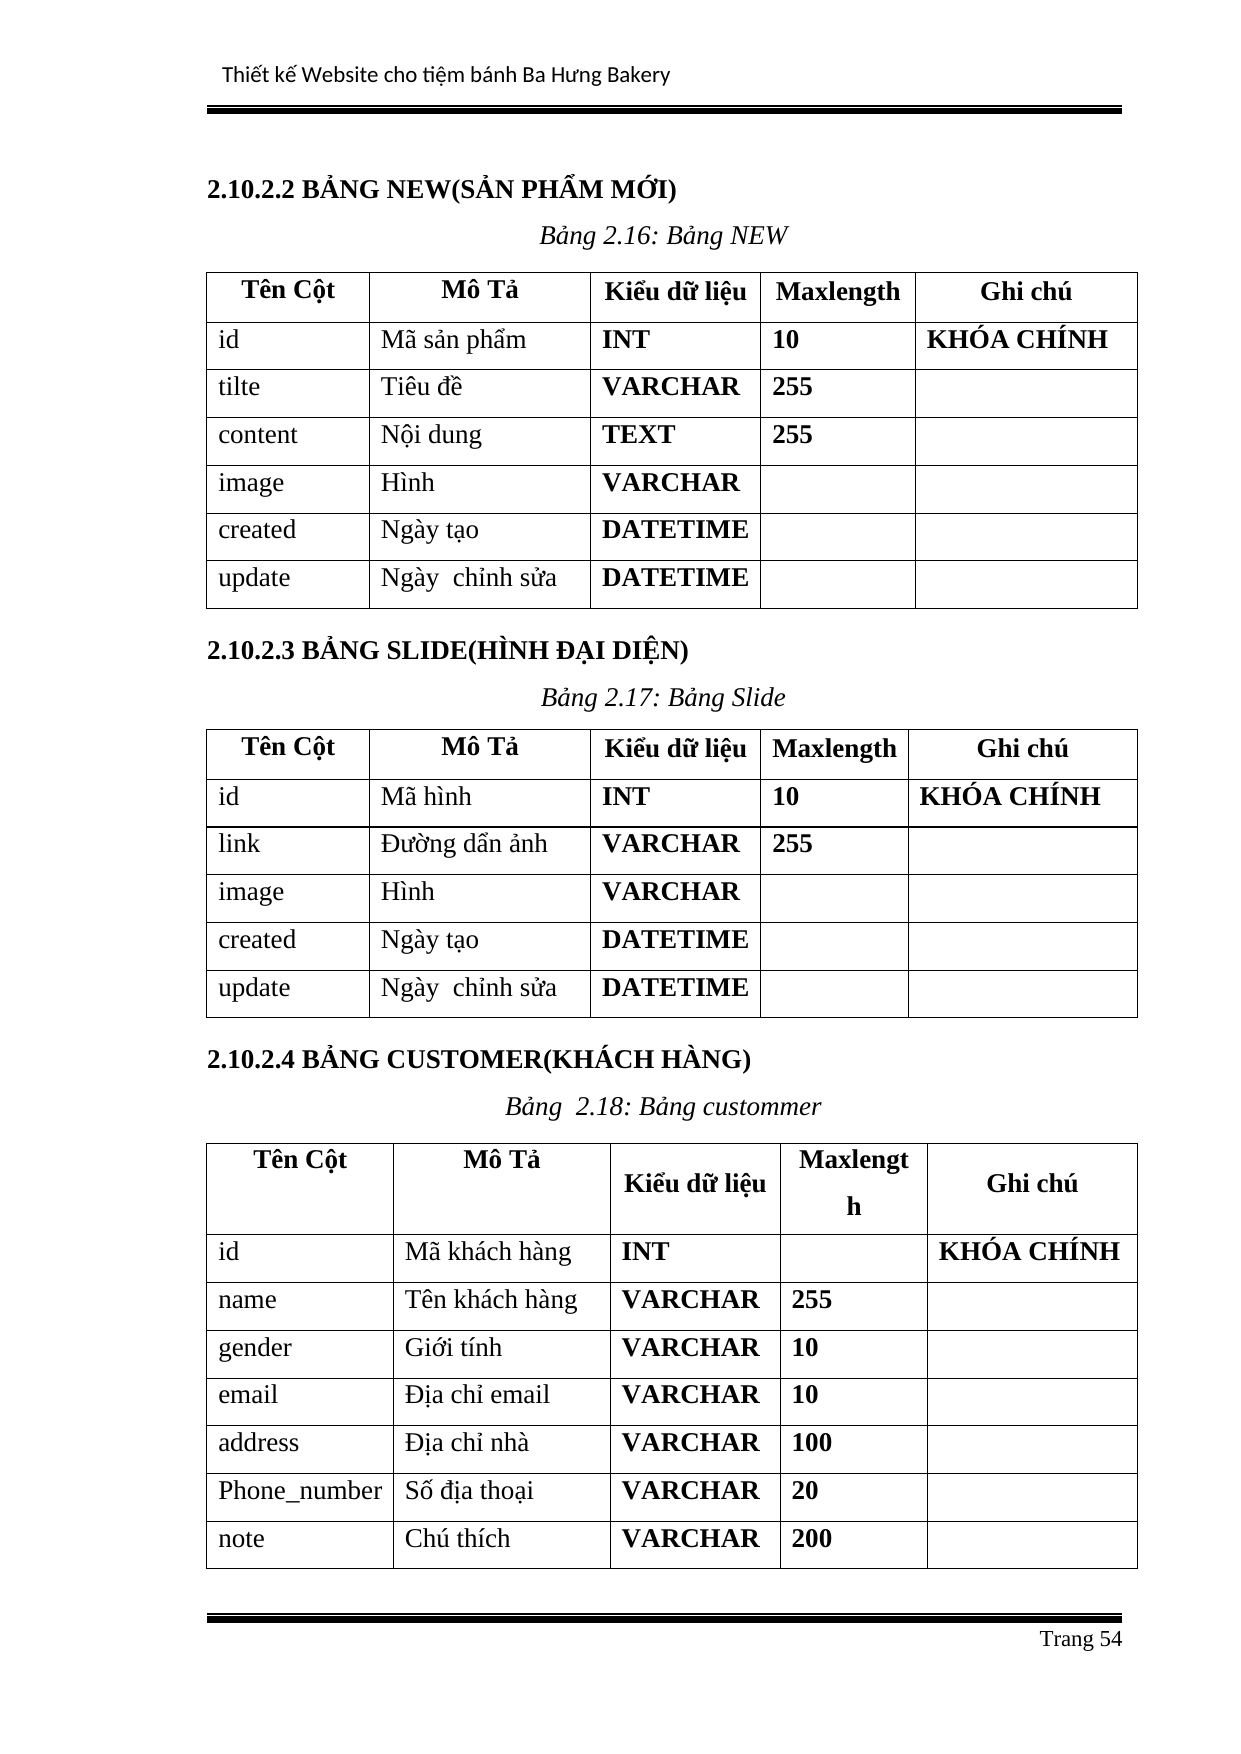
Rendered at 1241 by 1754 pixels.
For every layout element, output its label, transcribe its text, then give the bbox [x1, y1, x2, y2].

table_cell [909, 875, 1137, 922]
table_cell [909, 828, 1137, 874]
table_cell created [207, 514, 369, 560]
table_cell Varchar [611, 1522, 780, 1568]
table_cell Varchar [611, 1283, 780, 1330]
table_cell Ngày tạo [370, 514, 590, 560]
table_cell 200 [781, 1522, 927, 1568]
text 2.10.2.2 Bảng new(sản phẩm mới) [207, 173, 1122, 204]
table_header Mô Tả [370, 273, 590, 322]
table_cell [928, 1474, 1137, 1521]
table_cell Đường dẩn ảnh [370, 828, 590, 874]
table_cell id [207, 780, 369, 826]
table_cell link [207, 828, 369, 874]
table_cell Địa chỉ nhà [394, 1426, 610, 1473]
table_cell Khóa chính [909, 780, 1137, 826]
table_cell email [207, 1379, 393, 1425]
table_cell [928, 1426, 1137, 1473]
table_cell Ngày tạo [370, 923, 590, 969]
table_cell datetime [591, 923, 760, 969]
table_header Maxlength [761, 730, 908, 779]
table_cell 20 [781, 1474, 927, 1521]
table_cell address [207, 1426, 393, 1473]
text 2.10.2.4 Bảng customer(khách hàng) [207, 1043, 1122, 1074]
table_cell datetime [591, 514, 760, 560]
table_cell Tiêu đề [370, 370, 590, 417]
table_cell id [207, 323, 369, 369]
table_cell Số địa thoại [394, 1474, 610, 1521]
table_cell Chú thích [394, 1522, 610, 1568]
table_cell [916, 418, 1137, 465]
table_cell update [207, 971, 369, 1017]
text 2.10.2.3 Bảng Slide(Hình Đại Diện) [207, 634, 1122, 665]
table_cell [761, 971, 908, 1017]
table_cell content [207, 418, 369, 465]
table_header Ghi chú [916, 273, 1137, 322]
table_cell Tên khách hàng [394, 1283, 610, 1330]
table_cell 10 [761, 780, 908, 826]
table_header Maxlength [781, 1144, 927, 1234]
table_cell Varchar [611, 1379, 780, 1425]
table_header Ghi chú [928, 1144, 1137, 1234]
table_cell 10 [761, 323, 915, 369]
table_cell 100 [781, 1426, 927, 1473]
table_cell [916, 514, 1137, 560]
table_cell [781, 1235, 927, 1282]
table_cell Varchar [591, 828, 760, 874]
table_header Kiểu dữ liệu [591, 273, 760, 322]
table_cell Hình [370, 875, 590, 922]
table_cell [916, 370, 1137, 417]
table_cell Mã sản phẩm [370, 323, 590, 369]
table_cell [928, 1379, 1137, 1425]
table_cell datetime [591, 971, 760, 1017]
table_cell Varchar [591, 370, 760, 417]
table_cell note [207, 1522, 393, 1568]
table_header Tên Cột [207, 273, 369, 322]
table_cell INT [611, 1235, 780, 1282]
table_cell Mã khách hàng [394, 1235, 610, 1282]
text Bảng 2.17: Bảng Slide [207, 681, 1122, 712]
table_cell Khóa chính [916, 323, 1137, 369]
table_cell [761, 514, 915, 560]
table_cell [761, 875, 908, 922]
table_cell 255 [761, 370, 915, 417]
table_cell Khóa chính [928, 1235, 1137, 1282]
table_cell [928, 1331, 1137, 1377]
table_cell Varchar [591, 875, 760, 922]
table_cell Phone_number [207, 1474, 393, 1521]
table_cell [928, 1283, 1137, 1330]
table_cell INT [591, 323, 760, 369]
table_cell image [207, 875, 369, 922]
table_cell [761, 561, 915, 608]
table_cell id [207, 1235, 393, 1282]
table_cell [916, 561, 1137, 608]
table_header Tên Cột [207, 1144, 393, 1234]
table_header Mô Tả [394, 1144, 610, 1234]
table_cell datetime [591, 561, 760, 608]
table_header Maxlength [761, 273, 915, 322]
table_cell Text [591, 418, 760, 465]
table_cell 255 [761, 418, 915, 465]
text Bảng 2.18: Bảng custommer [207, 1090, 1122, 1121]
table_cell image [207, 466, 369, 512]
table_header Kiểu dữ liệu [591, 730, 760, 779]
table_cell name [207, 1283, 393, 1330]
table_header Ghi chú [909, 730, 1137, 779]
table_cell [916, 466, 1137, 512]
table_cell Ngày chỉnh sửa [370, 971, 590, 1017]
table_cell 10 [781, 1331, 927, 1377]
table_cell 255 [781, 1283, 927, 1330]
table_cell [909, 923, 1137, 969]
table_cell INT [591, 780, 760, 826]
table_cell Mã hình [370, 780, 590, 826]
table_cell Varchar [591, 466, 760, 512]
table_cell 255 [761, 828, 908, 874]
text Bảng 2.16: Bảng NEW [207, 219, 1122, 251]
table_cell Varchar [611, 1426, 780, 1473]
table_cell Ngày chỉnh sửa [370, 561, 590, 608]
table_cell [761, 466, 915, 512]
table_header Tên Cột [207, 730, 369, 779]
table_cell tilte [207, 370, 369, 417]
table_header Kiểu dữ liệu [611, 1144, 780, 1234]
table_cell Hình [370, 466, 590, 512]
table_cell Giới tính [394, 1331, 610, 1377]
table_cell update [207, 561, 369, 608]
table_cell gender [207, 1331, 393, 1377]
table_cell [761, 923, 908, 969]
table_cell [909, 971, 1137, 1017]
table_cell [928, 1522, 1137, 1568]
table_cell created [207, 923, 369, 969]
table_cell Varchar [611, 1474, 780, 1521]
table_cell 10 [781, 1379, 927, 1425]
table_cell Varchar [611, 1331, 780, 1377]
table_cell Nội dung [370, 418, 590, 465]
table_header Mô Tả [370, 730, 590, 779]
table_cell Địa chỉ email [394, 1379, 610, 1425]
